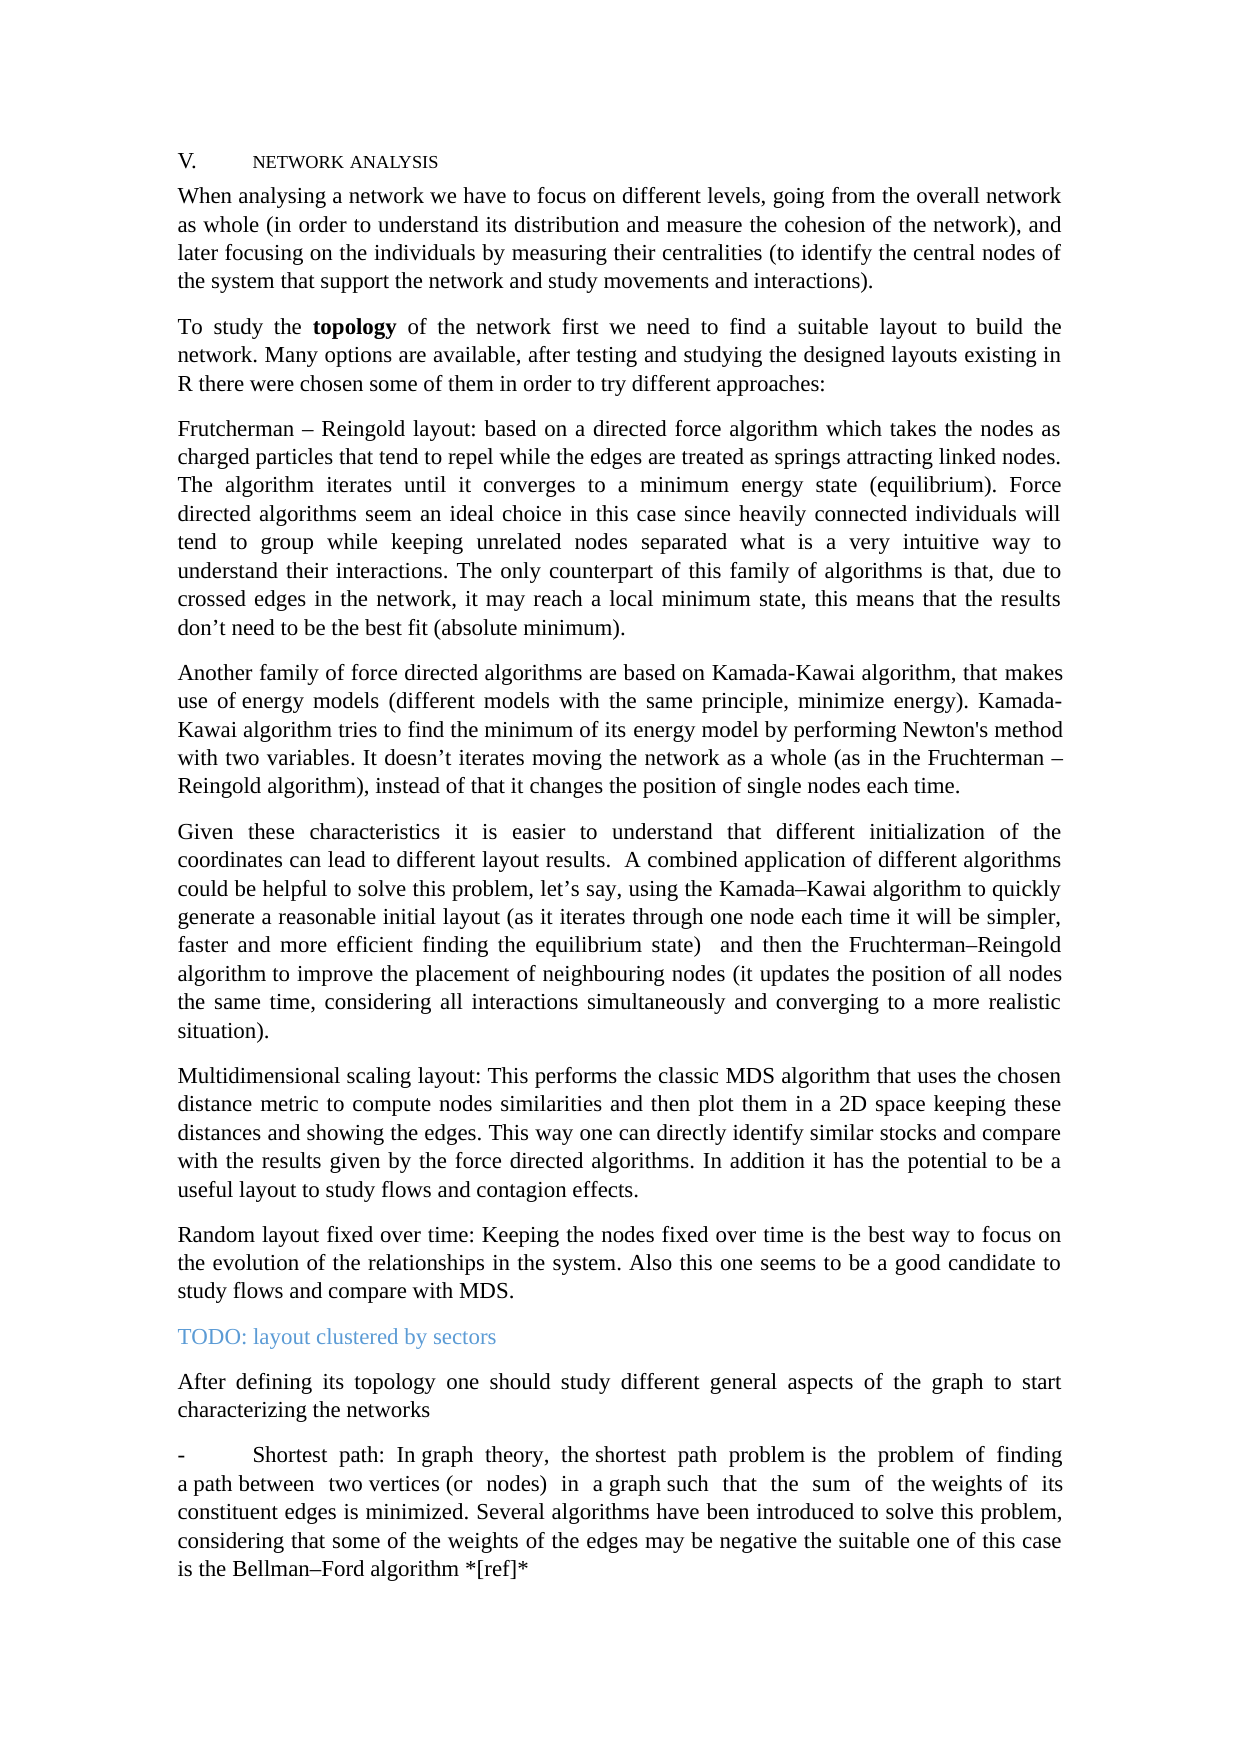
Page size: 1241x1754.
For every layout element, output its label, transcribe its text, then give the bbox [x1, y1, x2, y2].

text Multidimensional scaling layout: This performs the classic MDS algorithm that uses the chosen distance metric to compute nodes similarities and then plot them in a 2D space keeping these distances and showing the edges. This way one can directly identify similar stocks and compare with the results given by the force directed algorithms. In addition it has the potential to be a useful layout to study flows and contagion effects. [177, 1062, 1063, 1202]
text Frutcherman – Reingold layout: based on a directed force algorithm which takes the nodes as charged particles that tend to repel while the edges are treated as springs attracting linked nodes. The algorithm iterates until it converges to a minimum energy state (equilibrium). Force directed algorithms seem an ideal choice in this case since heavily connected individuals will tend to group while keeping unrelated nodes separated what is a very intuitive way to understand their interactions. The only counterpart of this family of algorithms is that, due to crossed edges in the network, it may reach a local minimum state, this means that the results don’t need to be the best fit (absolute minimum). [177, 415, 1063, 640]
subtitle network analysis [177, 148, 1063, 174]
text When analysing a network we have to focus on different levels, going from the overall network as whole (in order to understand its distribution and measure the cohesion of the network), and later focusing on the individuals by measuring their centralities (to identify the central nodes of the system that support the network and study movements and interactions). [177, 182, 1063, 294]
text Given these characteristics it is easier to understand that different initialization of the coordinates can lead to different layout results. A combined application of different algorithms could be helpful to solve this problem, let’s say, using the Kamada–Kawai algorithm to quickly generate a reasonable initial layout (as it iterates through one node each time it will be simpler, faster and more efficient finding the equilibrium state) and then the Fruchterman–Reingold algorithm to improve the placement of neighbouring nodes (it updates the position of all nodes the same time, considering all interactions simultaneously and converging to a more realistic situation). [177, 818, 1063, 1043]
text Another family of force directed algorithms are based on Kamada-Kawai algorithm, that makes use of energy models (different models with the same principle, minimize energy). Kamada-Kawai algorithm tries to find the minimum of its energy model by performing Newton's method with two variables. It doesn’t iterates moving the network as a whole (as in the Fruchterman – Reingold algorithm), instead of that it changes the position of single nodes each time. [177, 659, 1063, 799]
text To study the topology of the network first we need to find a suitable layout to build the network. Many options are available, after testing and studying the designed layouts existing in R there were chosen some of them in order to try different approaches: [177, 313, 1063, 396]
text After defining its topology one should study different general aspects of the graph to start characterizing the networks [177, 1368, 1063, 1423]
text - Shortest path: In graph theory, the shortest path problem is the problem of finding a path between two vertices (or nodes) in a graph such that the sum of the weights of its constituent edges is minimized. Several algorithms have been introduced to solve this problem, considering that some of the weights of the edges may be negative the suitable one of this case is the Bellman–Ford algorithm *[ref]* [177, 1441, 1063, 1581]
text TODO: layout clustered by sectors [177, 1323, 1063, 1349]
text Random layout fixed over time: Keeping the nodes fixed over time is the best way to focus on the evolution of the relationships in the system. Also this one seems to be a good candidate to study flows and compare with MDS. [177, 1221, 1063, 1304]
